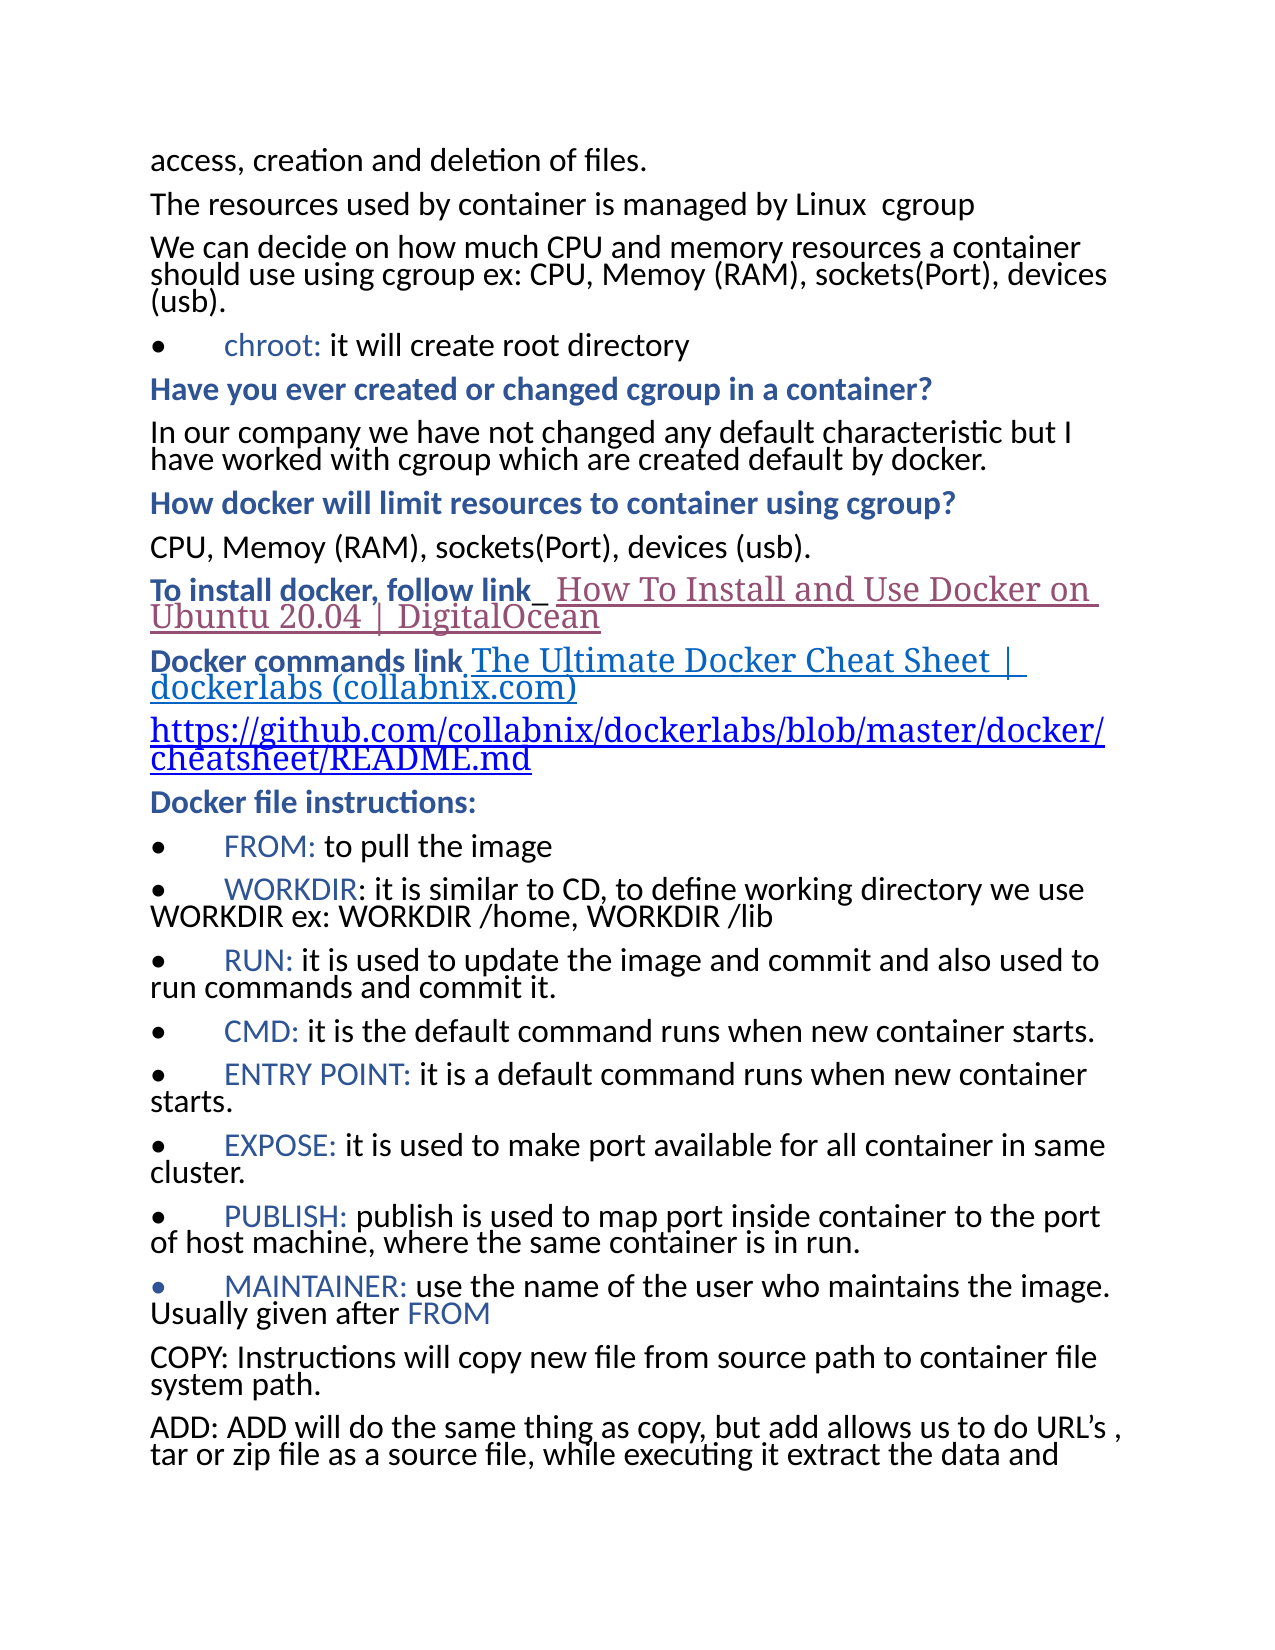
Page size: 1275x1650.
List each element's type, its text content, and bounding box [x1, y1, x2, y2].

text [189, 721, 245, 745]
text ADD: ADD will do the same thing as copy, but add allows us to do URL’s , tar or zip file as a source file, while executing it extract the data and [150, 1417, 1125, 1471]
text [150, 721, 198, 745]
list PUBLISH: publish is used to map port inside container to the port of host machine, where the same container is in run. [150, 1205, 1125, 1259]
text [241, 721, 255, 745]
list EXPOSE: it is used to make port available for all container in same cluster. [150, 1135, 1125, 1189]
text COPY: Instructions will copy new file from source path to container file system path. [150, 1347, 1125, 1401]
text In our company we have not changed any default characteristic but I have worked with cgroup which are created default by docker. [150, 422, 1125, 476]
text Docker commands link The Ultimate Docker Cheat Sheet | dockerlabs (collabnix.com) [150, 651, 1125, 705]
text The resources used by container is managed by Linux cgroup [150, 194, 1125, 221]
list FROM: to pull the image [150, 836, 1125, 863]
text Docker file instructions: [150, 792, 1125, 819]
list WORKDIR: it is similar to CD, to define working directory we use WORKDIR ex: WORKDIR /home, WORKDIR /lib [150, 879, 1125, 933]
text How docker will limit resources to container using cgroup? [150, 493, 1125, 520]
list RUN: it is used to update the image and commit and also used to run commands and commit it. [150, 950, 1125, 1004]
list CMD: it is the default command runs when new container starts. [150, 1021, 1125, 1047]
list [150, 150, 1125, 177]
text Have you ever created or changed cgroup in a container? [150, 378, 1125, 406]
text We can decide on how much CPU and memory resources a container should use using cgroup ex: CPU, Memoy (RAM), sockets(Port), devices (usb). [150, 237, 1125, 318]
text https://github.com/collabnix/dockerlabs/blob/master/docker/cheatsheet/README.md [321, 721, 1125, 775]
text CPU, Memoy (RAM), sockets(Port), devices (usb). [150, 536, 1125, 563]
list chroot: it will create root directory [150, 335, 1125, 362]
list MAINTAINER: use the name of the user who maintains the image. Usually given after FROM [150, 1276, 1125, 1330]
list ENTRY POINT: it is a default command runs when new container starts. [150, 1064, 1125, 1118]
text To install docker, follow link_ How To Install and Use Docker on Ubuntu 20.04 | DigitalOcean [150, 580, 1125, 634]
